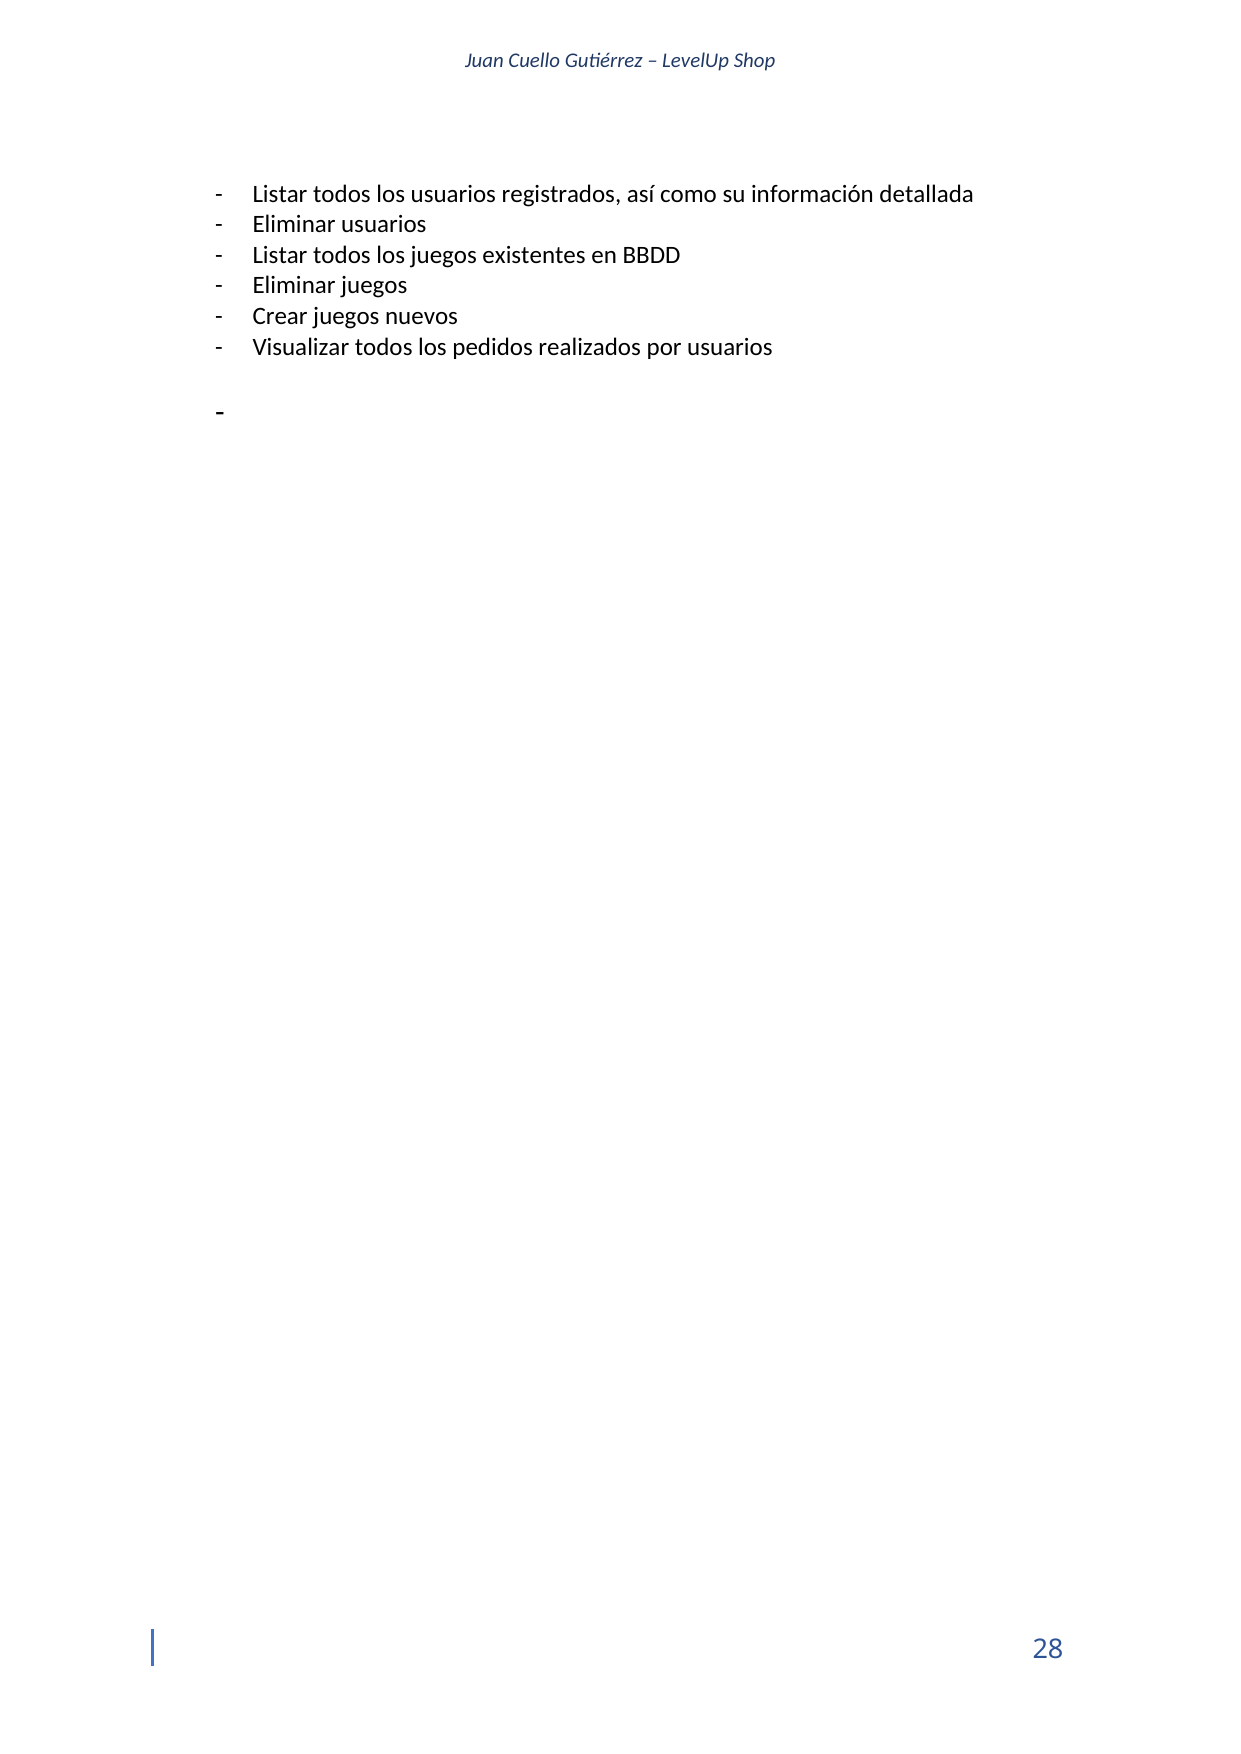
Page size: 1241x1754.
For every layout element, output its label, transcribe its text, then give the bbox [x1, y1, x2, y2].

list Visualizar todos los pedidos realizados por usuarios [215, 331, 1063, 361]
list Listar todos los usuarios registrados, así como su información detallada [215, 178, 1063, 209]
list Listar todos los juegos existentes en BBDD [215, 239, 1063, 270]
list Crear juegos nuevos [215, 300, 1063, 331]
list Eliminar juegos [215, 270, 1063, 300]
list Eliminar usuarios [215, 209, 1063, 239]
